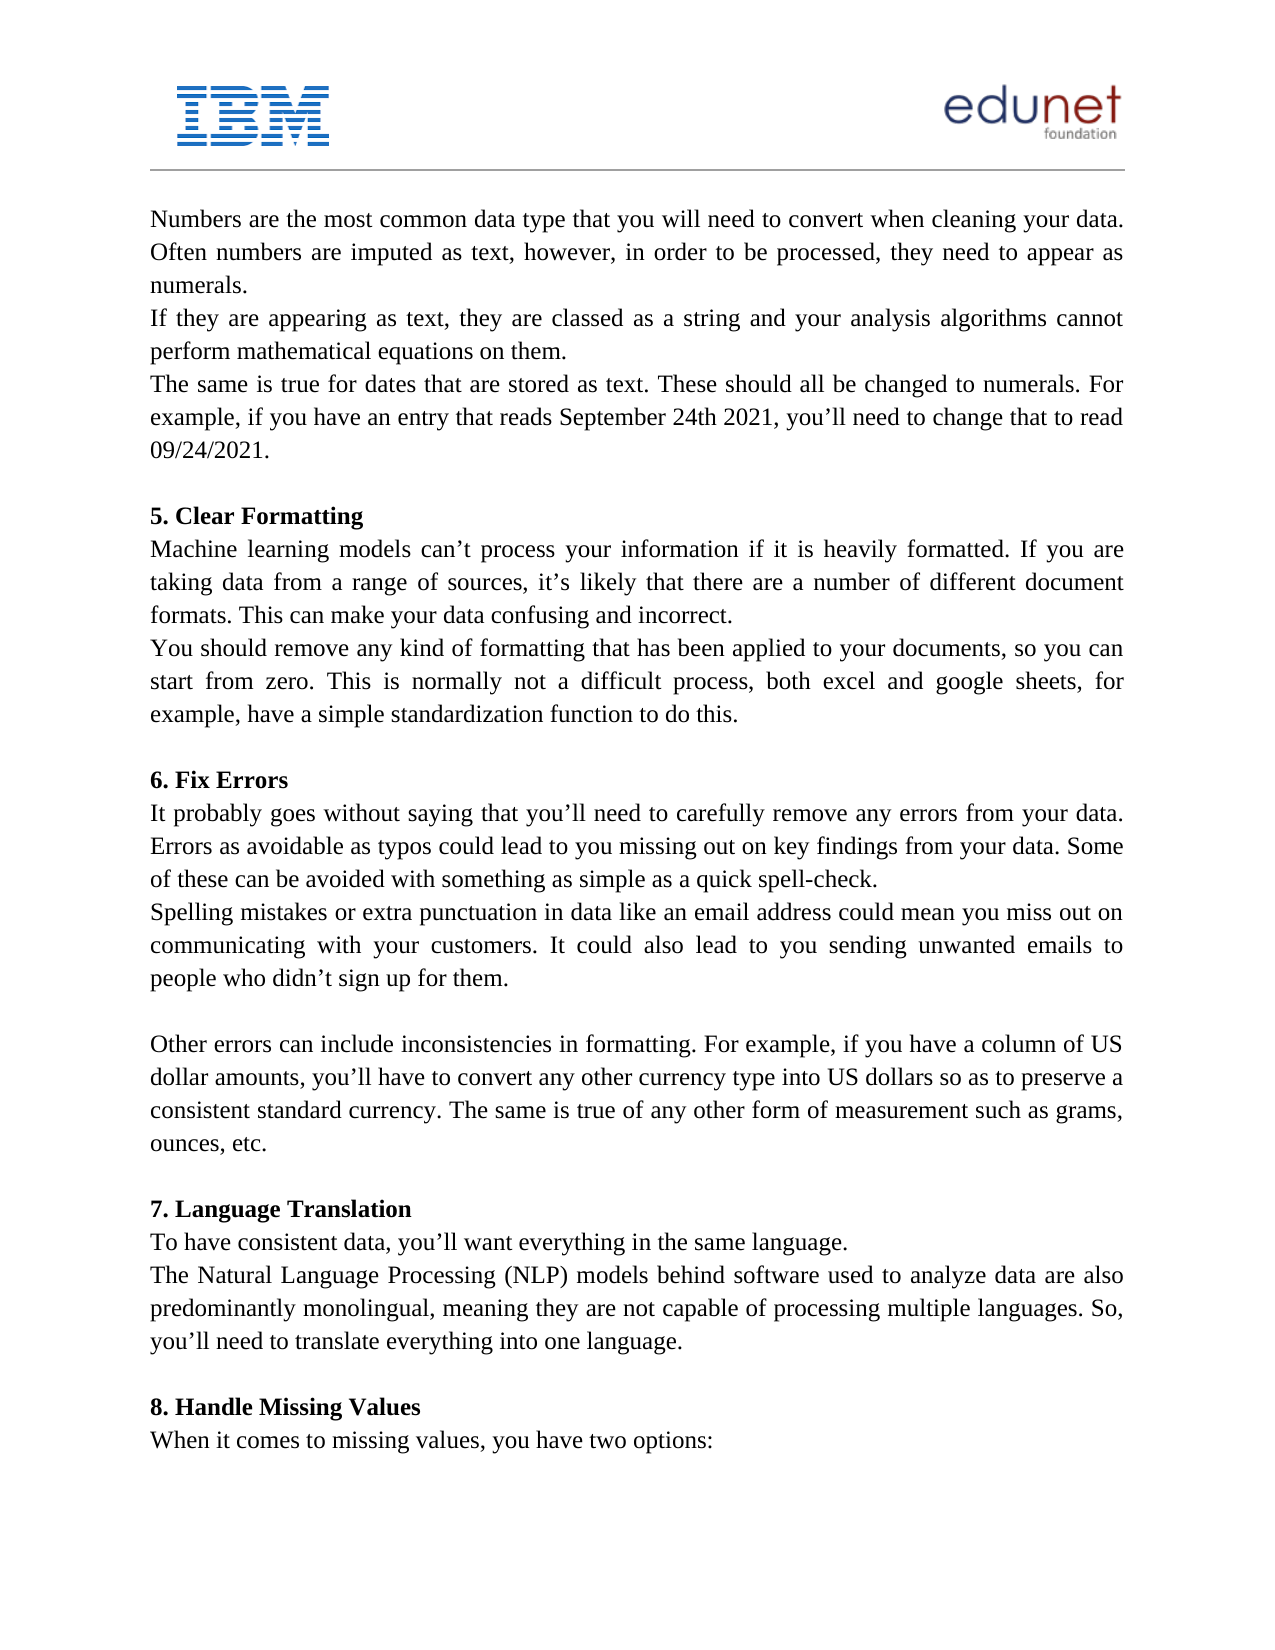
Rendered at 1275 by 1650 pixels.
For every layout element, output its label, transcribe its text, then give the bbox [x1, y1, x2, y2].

text 5. Clear Formatting [150, 501, 1125, 530]
text Numbers are the most common data type that you will need to convert when cleaning your data. Often numbers are imputed as text, however, in order to be processed, they need to appear as numerals. [150, 204, 1125, 298]
text You should remove any kind of formatting that has been applied to your documents, so you can start from zero. This is normally not a difficult process, both excel and google sheets, for example, have a simple standardization function to do this. [150, 633, 1125, 728]
text Other errors can include inconsistencies in formatting. For example, if you have a column of US dollar amounts, you’ll have to convert any other currency type into US dollars so as to preserve a consistent standard currency. The same is true of any other form of measurement such as grams, ounces, etc. [150, 1029, 1125, 1157]
text The same is true for dates that are stored as text. These should all be changed to numerals. For example, if you have an entry that reads September 24th 2021, you’ll need to change that to read 09/24/2021. [150, 369, 1125, 464]
text It probably goes without saying that you’ll need to carefully remove any errors from your data. Errors as avoidable as typos could lead to you missing out on key findings from your data. Some of these can be avoided with something as simple as a quick spell-check. [150, 798, 1125, 893]
text If they are appearing as text, they are classed as a string and your analysis algorithms cannot perform mathematical equations on them. [150, 303, 1125, 364]
text When it comes to missing values, you have two options: [150, 1426, 1125, 1454]
text 6. Fix Errors [150, 765, 1125, 794]
text The Natural Language Processing (NLP) models behind software used to analyze data are also predominantly monolingual, meaning they are not capable of processing multiple languages. So, you’ll need to translate everything into one language. [150, 1260, 1125, 1355]
text 7. Language Translation [150, 1194, 1125, 1223]
text Machine learning models can’t process your information if it is heavily formatted. If you are taking data from a range of sources, it’s likely that there are a number of different document formats. This can make your data confusing and incorrect. [150, 534, 1125, 629]
text 8. Handle Missing Values [150, 1392, 1125, 1421]
text Spelling mistakes or extra punctuation in data like an email address could mean you miss out on communicating with your customers. It could also lead to you sending unwanted emails to people who didn’t sign up for them. [150, 897, 1125, 992]
text To have consistent data, you’ll want everything in the same language. [150, 1227, 1125, 1256]
